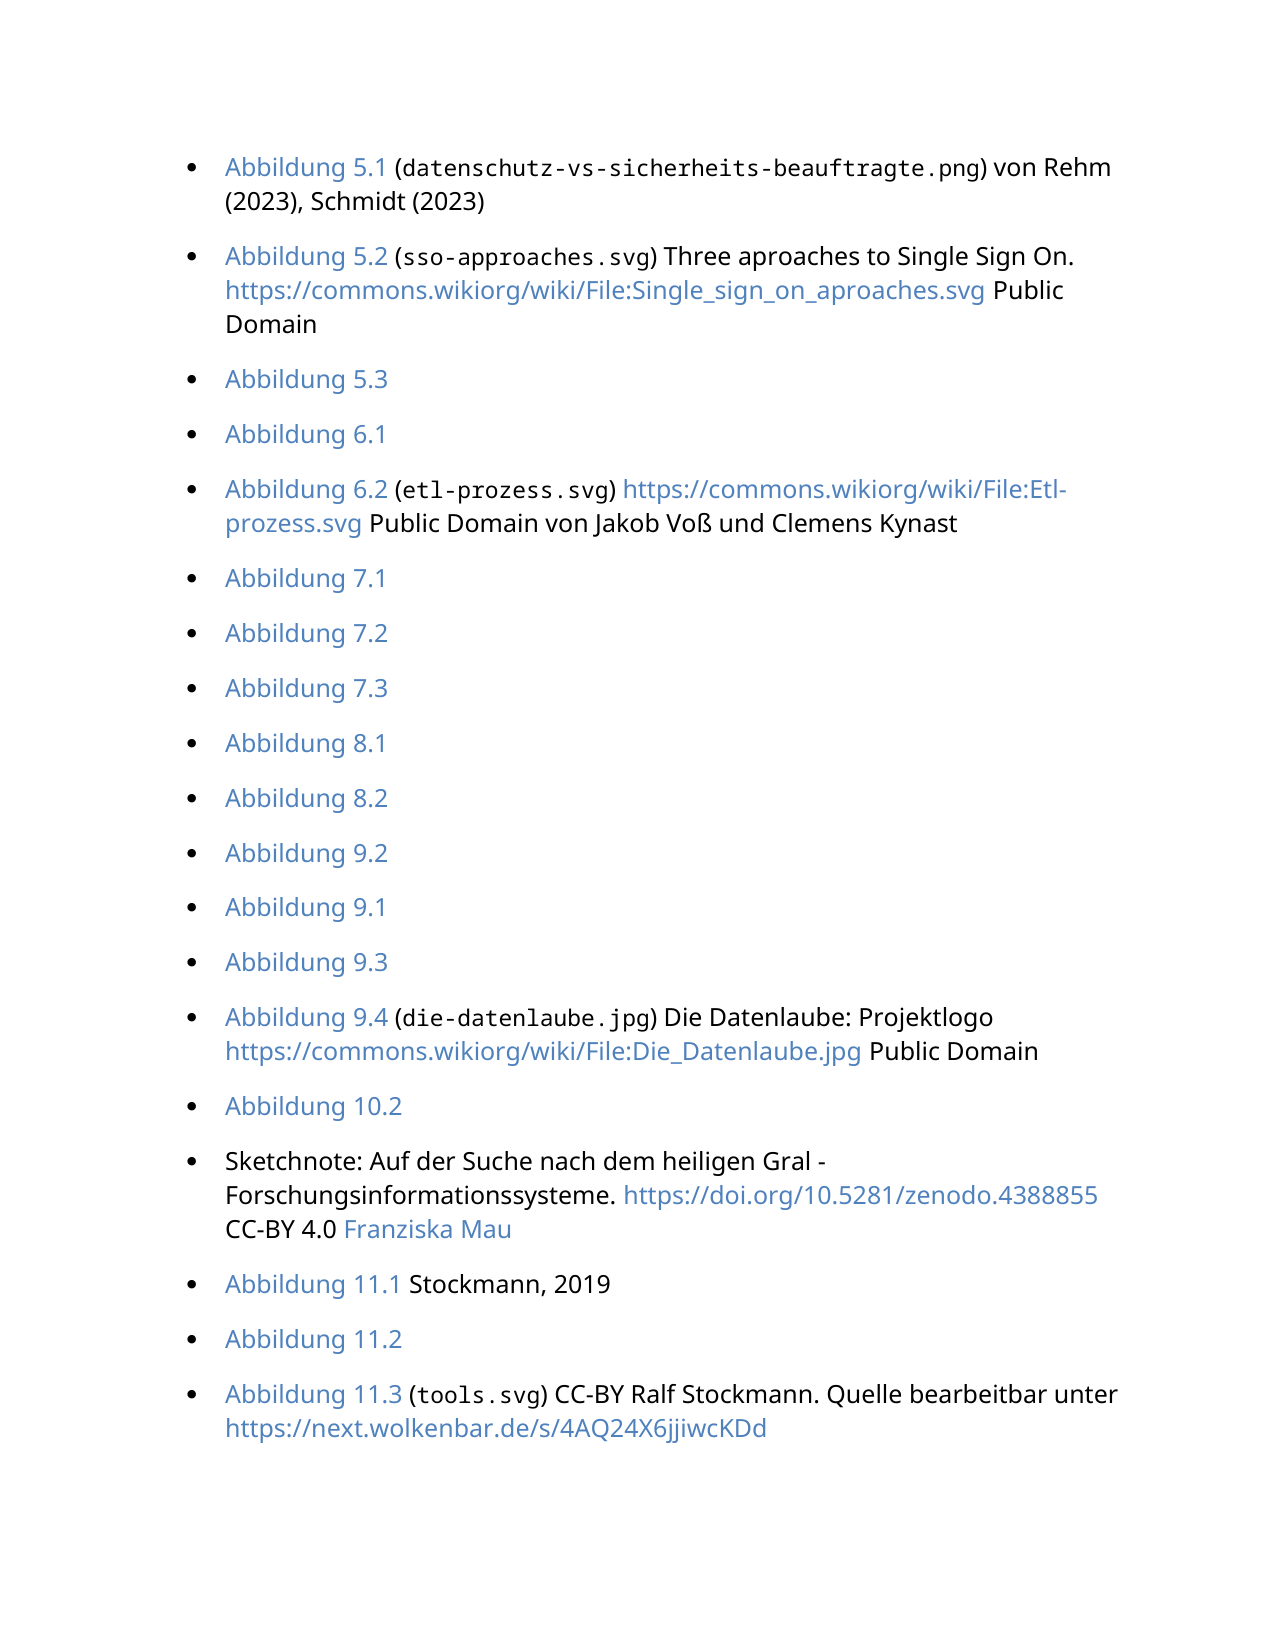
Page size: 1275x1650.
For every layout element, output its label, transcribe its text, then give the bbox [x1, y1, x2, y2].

list Abbildung 9.3 [187, 945, 1125, 979]
list Abbildung 11.2 [187, 1322, 1125, 1356]
list Abbildung 11.1 Stockmann, 2019 [187, 1267, 1125, 1301]
list Abbildung 6.1 [187, 417, 1125, 451]
list Abbildung 10.2 [187, 1089, 1125, 1123]
list Abbildung 7.3 [187, 671, 1125, 704]
list Sketchnote: Auf der Suche nach dem heiligen Gral - Forschungsinformationssysteme. https://doi.org/10.5281/zenodo.4388855 CC-BY 4.0 Franziska Mau [187, 1144, 1125, 1246]
list Abbildung 5.3 [187, 362, 1125, 396]
list Abbildung 5.2 (sso-approaches.svg) Three aproaches to Single Sign On. https://commons.wikiorg/wiki/File:Single_sign_on_aproaches.svg Public Domain [187, 239, 1125, 341]
list Abbildung 11.3 (tools.svg) CC-BY Ralf Stockmann. Quelle bearbeitbar unter https://next.wolkenbar.de/s/4AQ24X6jjiwcKDd [187, 1377, 1125, 1445]
list Abbildung 7.2 [187, 616, 1125, 650]
list Abbildung 6.2 (etl-prozess.svg) https://commons.wikiorg/wiki/File:Etl-prozess.svg Public Domain von Jakob Voß und Clemens Kynast [187, 472, 1125, 540]
list Abbildung 5.1 (datenschutz-vs-sicherheits-beauftragte.png) von Rehm (2023), Schmidt (2023) [187, 150, 1125, 218]
list Abbildung 9.2 [187, 835, 1125, 869]
list Abbildung 9.4 (die-datenlaube.jpg) Die Datenlaube: Projektlogo https://commons.wikiorg/wiki/File:Die_Datenlaube.jpg Public Domain [187, 1000, 1125, 1068]
list Abbildung 8.2 [187, 780, 1125, 814]
list Abbildung 9.1 [187, 890, 1125, 924]
list Abbildung 7.1 [187, 561, 1125, 595]
list Abbildung 8.1 [187, 725, 1125, 759]
